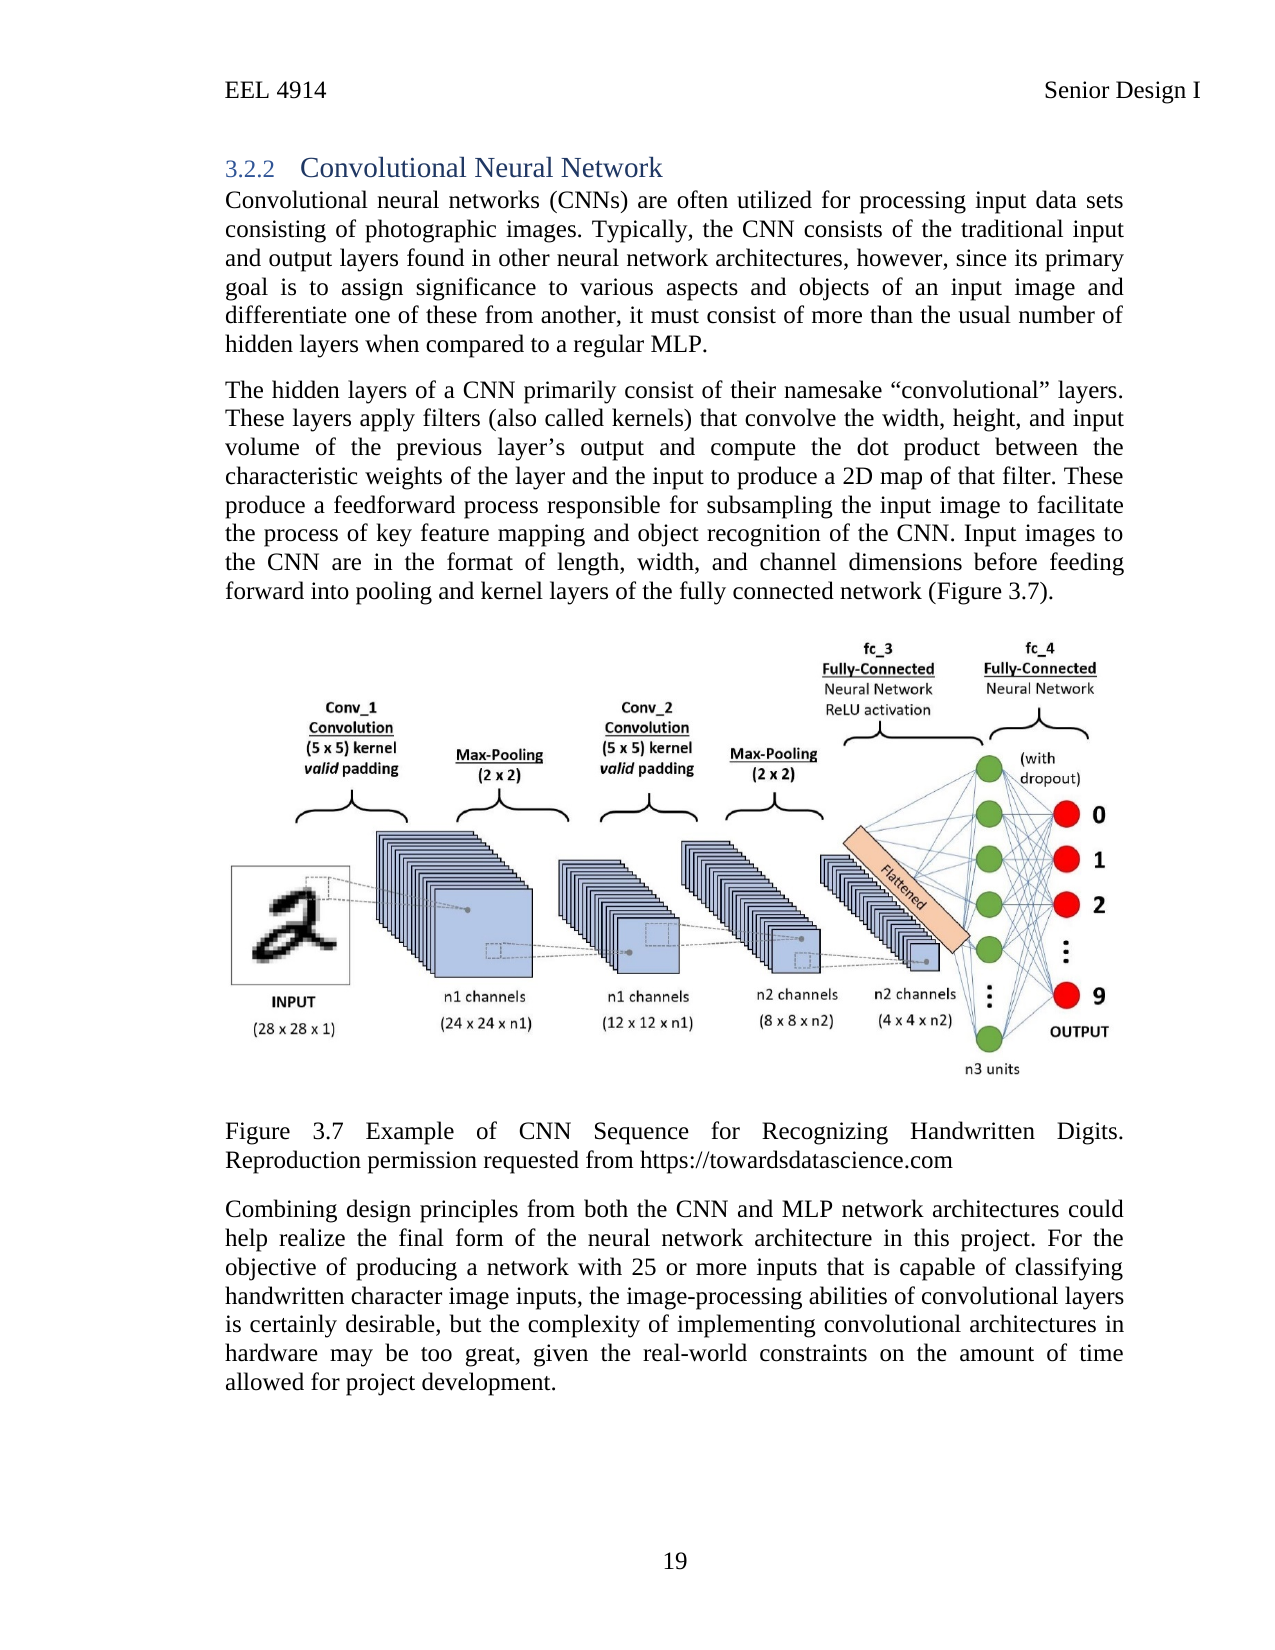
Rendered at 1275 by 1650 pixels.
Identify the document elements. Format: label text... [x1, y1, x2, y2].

subtitle Convolutional Neural Network [225, 150, 1125, 183]
picture [228, 621, 1122, 1100]
text Combining design principles from both the CNN and MLP network architectures could help realize the final form of the neural network architecture in this project. For the objective of producing a network with 25 or more inputs that is capable of classifying handwritten character image inputs, the image-processing abilities of convolutional layers is certainly desirable, but the complexity of implementing convolutional architectures in hardware may be too great, given the real-world constraints on the amount of time allowed for project development. [225, 1194, 1125, 1396]
text Convolutional neural networks (CNNs) are often utilized for processing input data sets consisting of photographic images. Typically, the CNN consists of the traditional input and output layers found in other neural network architectures, however, since its primary goal is to assign significance to various aspects and objects of an input image and differentiate one of these from another, it must consist of more than the usual number of hidden layers when compared to a regular MLP. [225, 186, 1125, 358]
